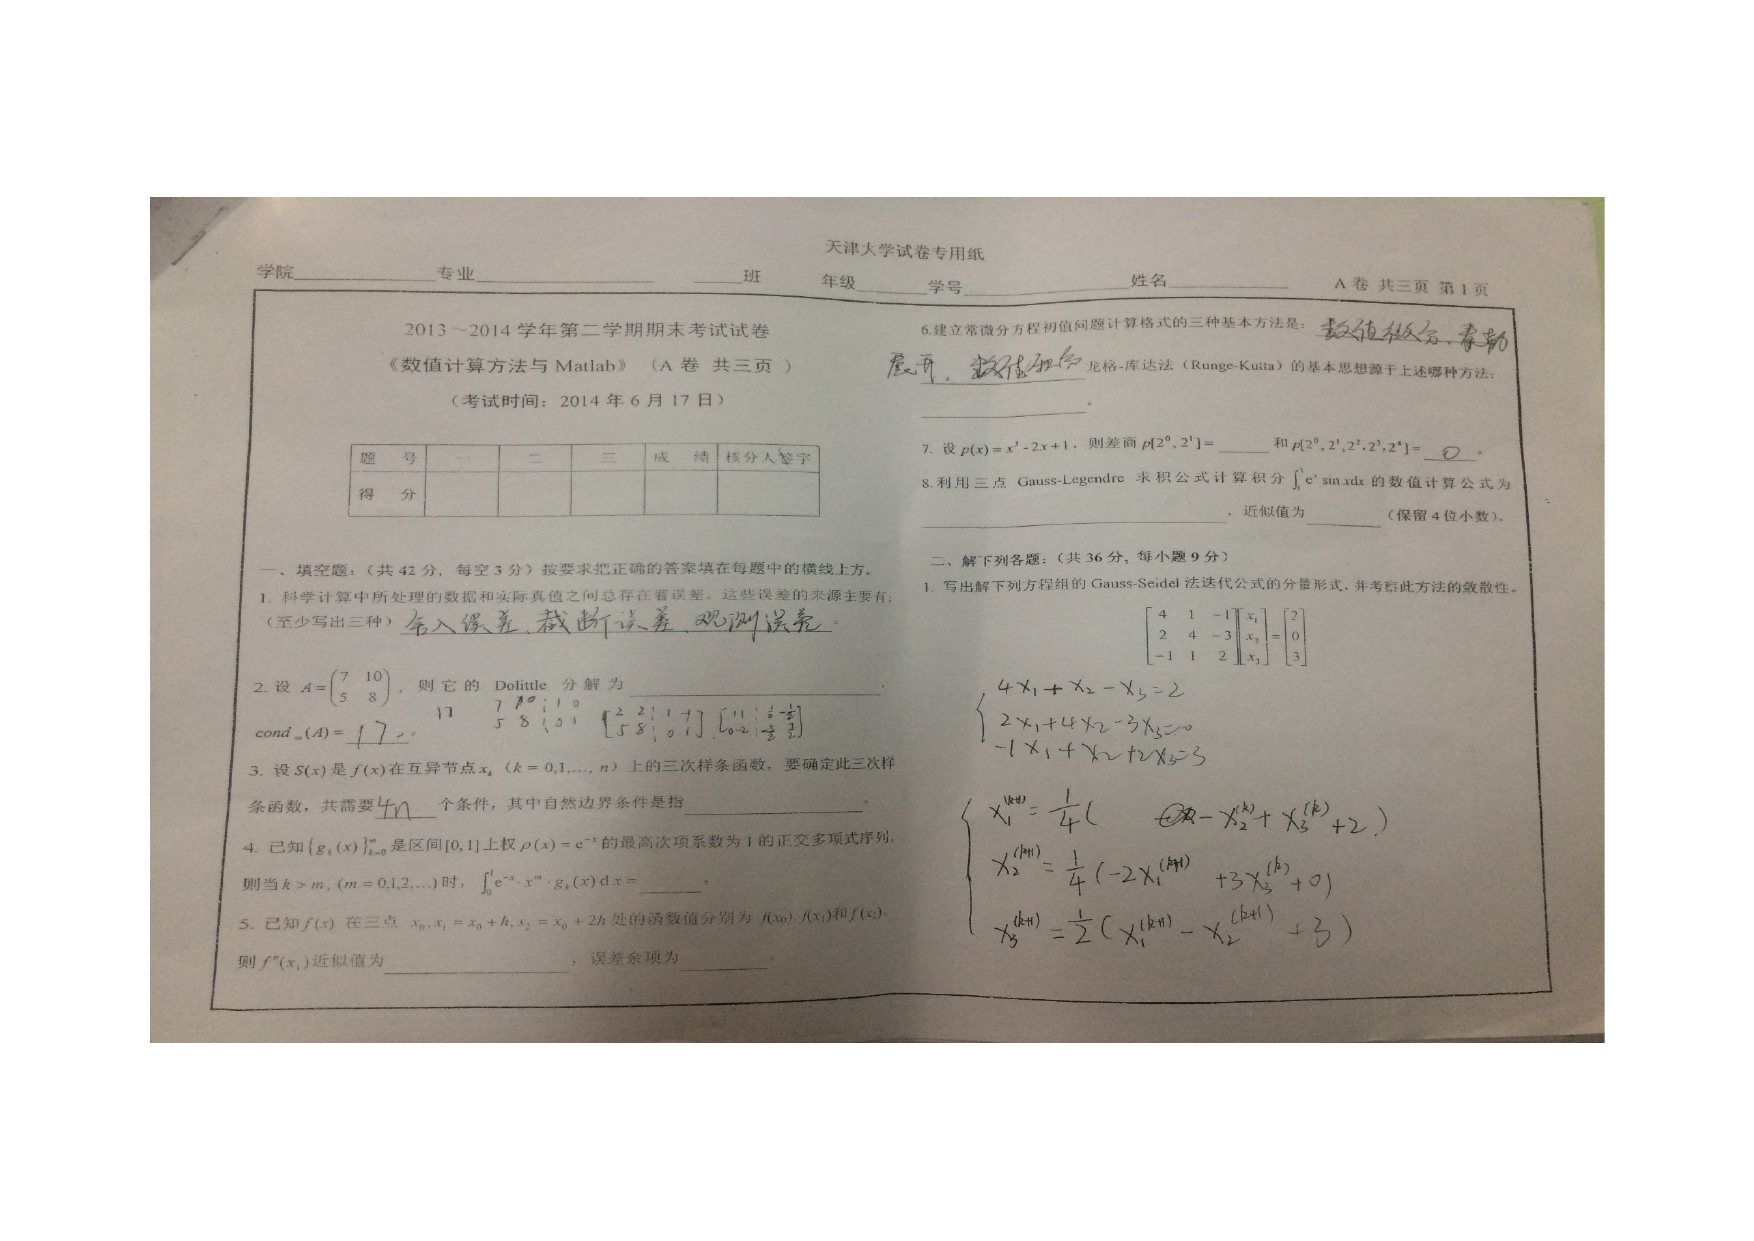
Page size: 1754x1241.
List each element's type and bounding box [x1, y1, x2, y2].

picture [150, 197, 1605, 1043]
